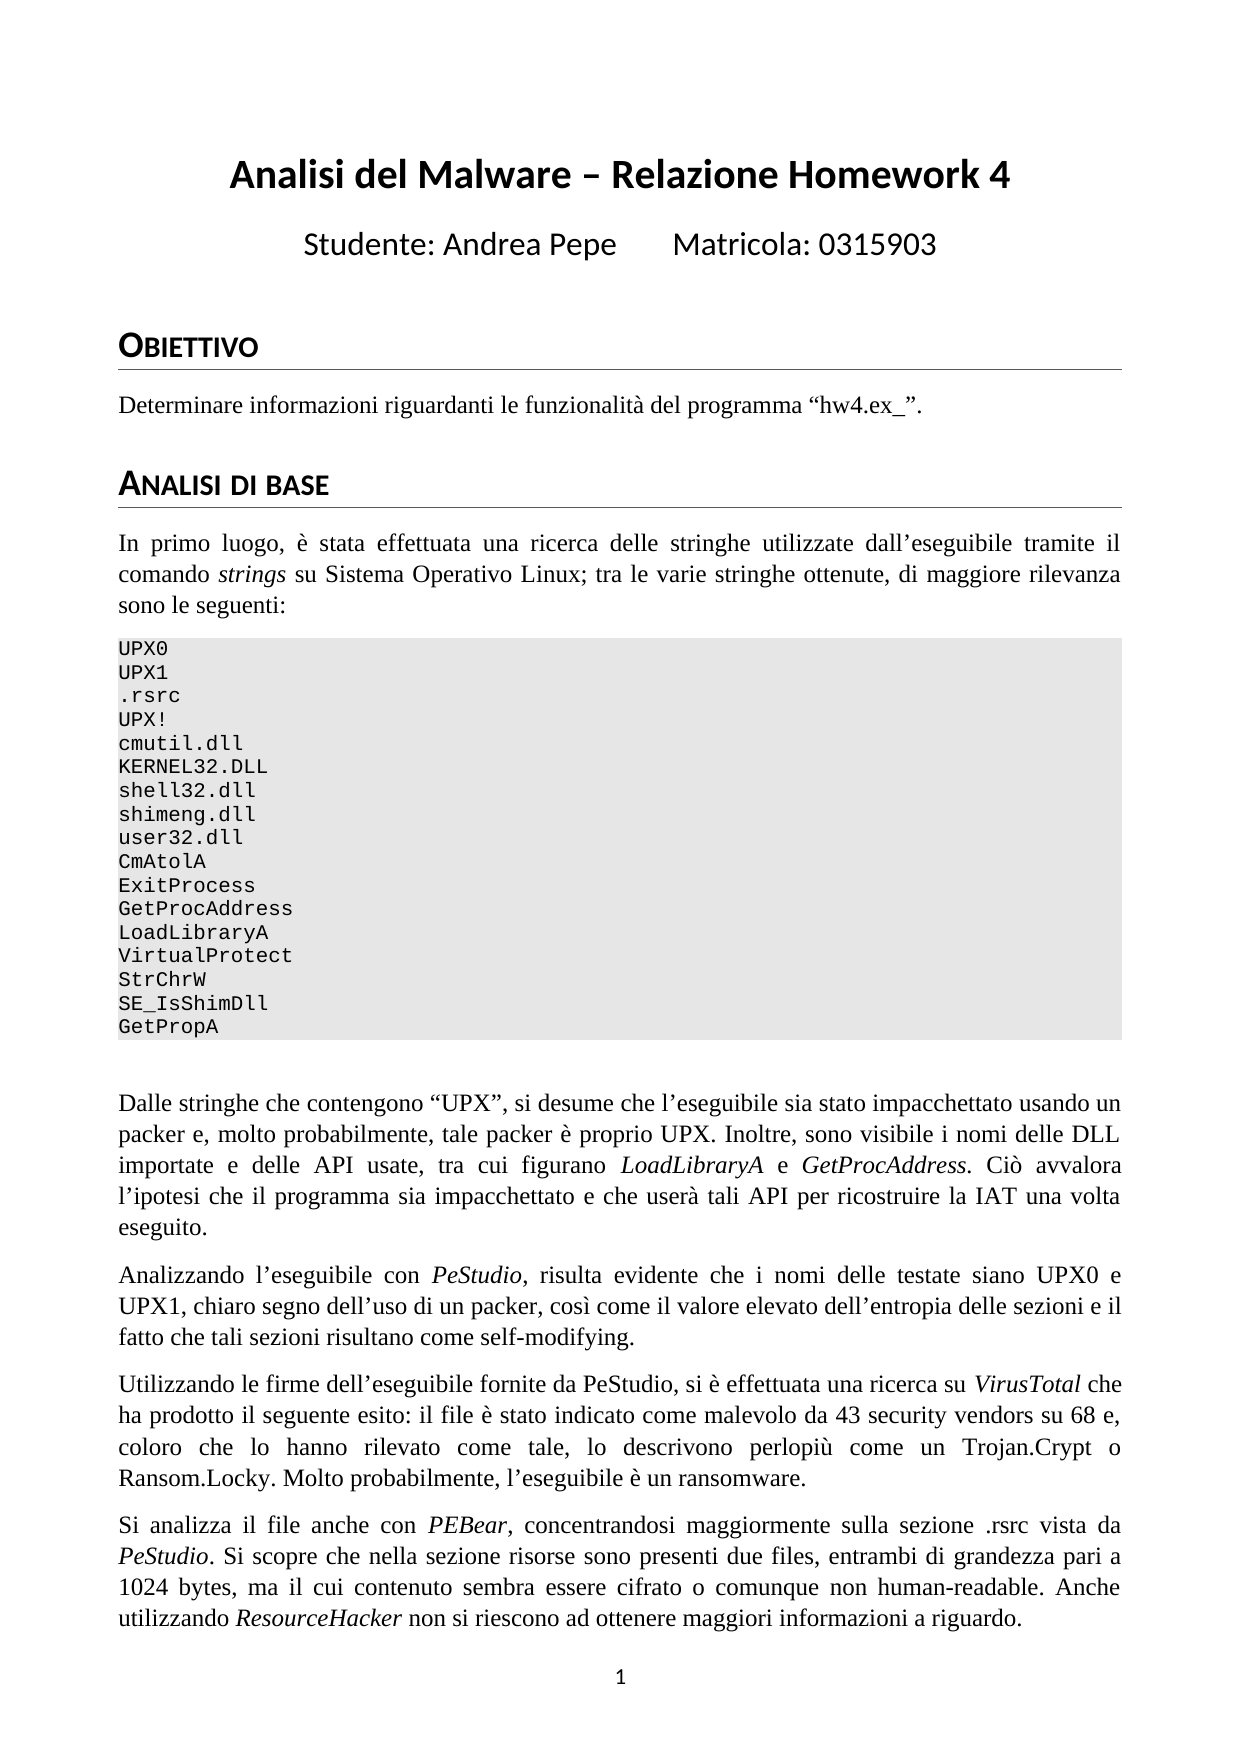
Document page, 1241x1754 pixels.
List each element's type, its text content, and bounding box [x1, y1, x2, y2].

text VirtualProtect [118, 946, 1122, 969]
text StrChrW [118, 969, 1122, 993]
text cmutil.dll [118, 733, 1122, 756]
text Dalle stringhe che contengono “UPX”, si desume che l’eseguibile sia stato impacchettato usando un packer e, molto probabilmente, tale packer è proprio UPX. Inoltre, sono visibile i nomi delle DLL importate e delle API usate, tra cui figurano LoadLibraryA e GetProcAddress. Ciò avvalora l’ipotesi che il programma sia impacchettato e che userà tali API per ricostruire la IAT una volta eseguito. [118, 1088, 1122, 1241]
text GetPropA [118, 1016, 1122, 1040]
text Analisi del Malware – Relazione Homework 4 [118, 148, 1122, 198]
subtitle Analisi di base [118, 459, 1122, 507]
text LoadLibraryA [118, 922, 1122, 946]
text .rsrc [118, 685, 1122, 709]
text ExitProcess [118, 874, 1122, 898]
text Si analizza il file anche con PEBear, concentrandosi maggiormente sulla sezione .rsrc vista da PeStudio. Si scopre che nella sezione risorse sono presenti due files, entrambi di grandezza pari a 1024 bytes, ma il cui contenuto sembra essere cifrato o comunque non human-readable. Anche utilizzando ResourceHacker non si riescono ad ottenere maggiori informazioni a riguardo. [118, 1510, 1122, 1632]
text UPX1 [118, 662, 1122, 685]
text user32.dll [118, 827, 1122, 851]
text UPX! [118, 709, 1122, 733]
text Utilizzando le firme dell’eseguibile fornite da PeStudio, si è effettuata una ricerca su VirusTotal che ha prodotto il seguente esito: il file è stato indicato come malevolo da 43 security vendors su 68 e, coloro che lo hanno rilevato come tale, lo descrivono perlopiù come un Trojan.Crypt o Ransom.Locky. Molto probabilmente, l’eseguibile è un ransomware. [118, 1369, 1122, 1491]
text shell32.dll [118, 780, 1122, 804]
text KERNEL32.DLL [118, 756, 1122, 780]
text Studente: Andrea Pepe Matricola: 0315903 [118, 223, 1122, 263]
text UPX0 [118, 638, 1122, 662]
text Determinare informazioni riguardanti le funzionalità del programma “hw4.ex_”. [118, 391, 1122, 419]
text shimeng.dll [118, 804, 1122, 827]
text GetProcAddress [118, 898, 1122, 922]
subtitle Obiettivo [118, 321, 1122, 369]
text CmAtolA [118, 851, 1122, 874]
text Analizzando l’eseguibile con PeStudio, risulta evidente che i nomi delle testate siano UPX0 e UPX1, chiaro segno dell’uso di un packer, così come il valore elevato dell’entropia delle sezioni e il fatto che tali sezioni risultano come self-modifying. [118, 1260, 1122, 1351]
text In primo luogo, è stata effettuata una ricerca delle stringhe utilizzate dall’eseguibile tramite il comando strings su Sistema Operativo Linux; tra le varie stringhe ottenute, di maggiore rilevanza sono le seguenti: [118, 528, 1122, 619]
text SE_IsShimDll [118, 993, 1122, 1016]
